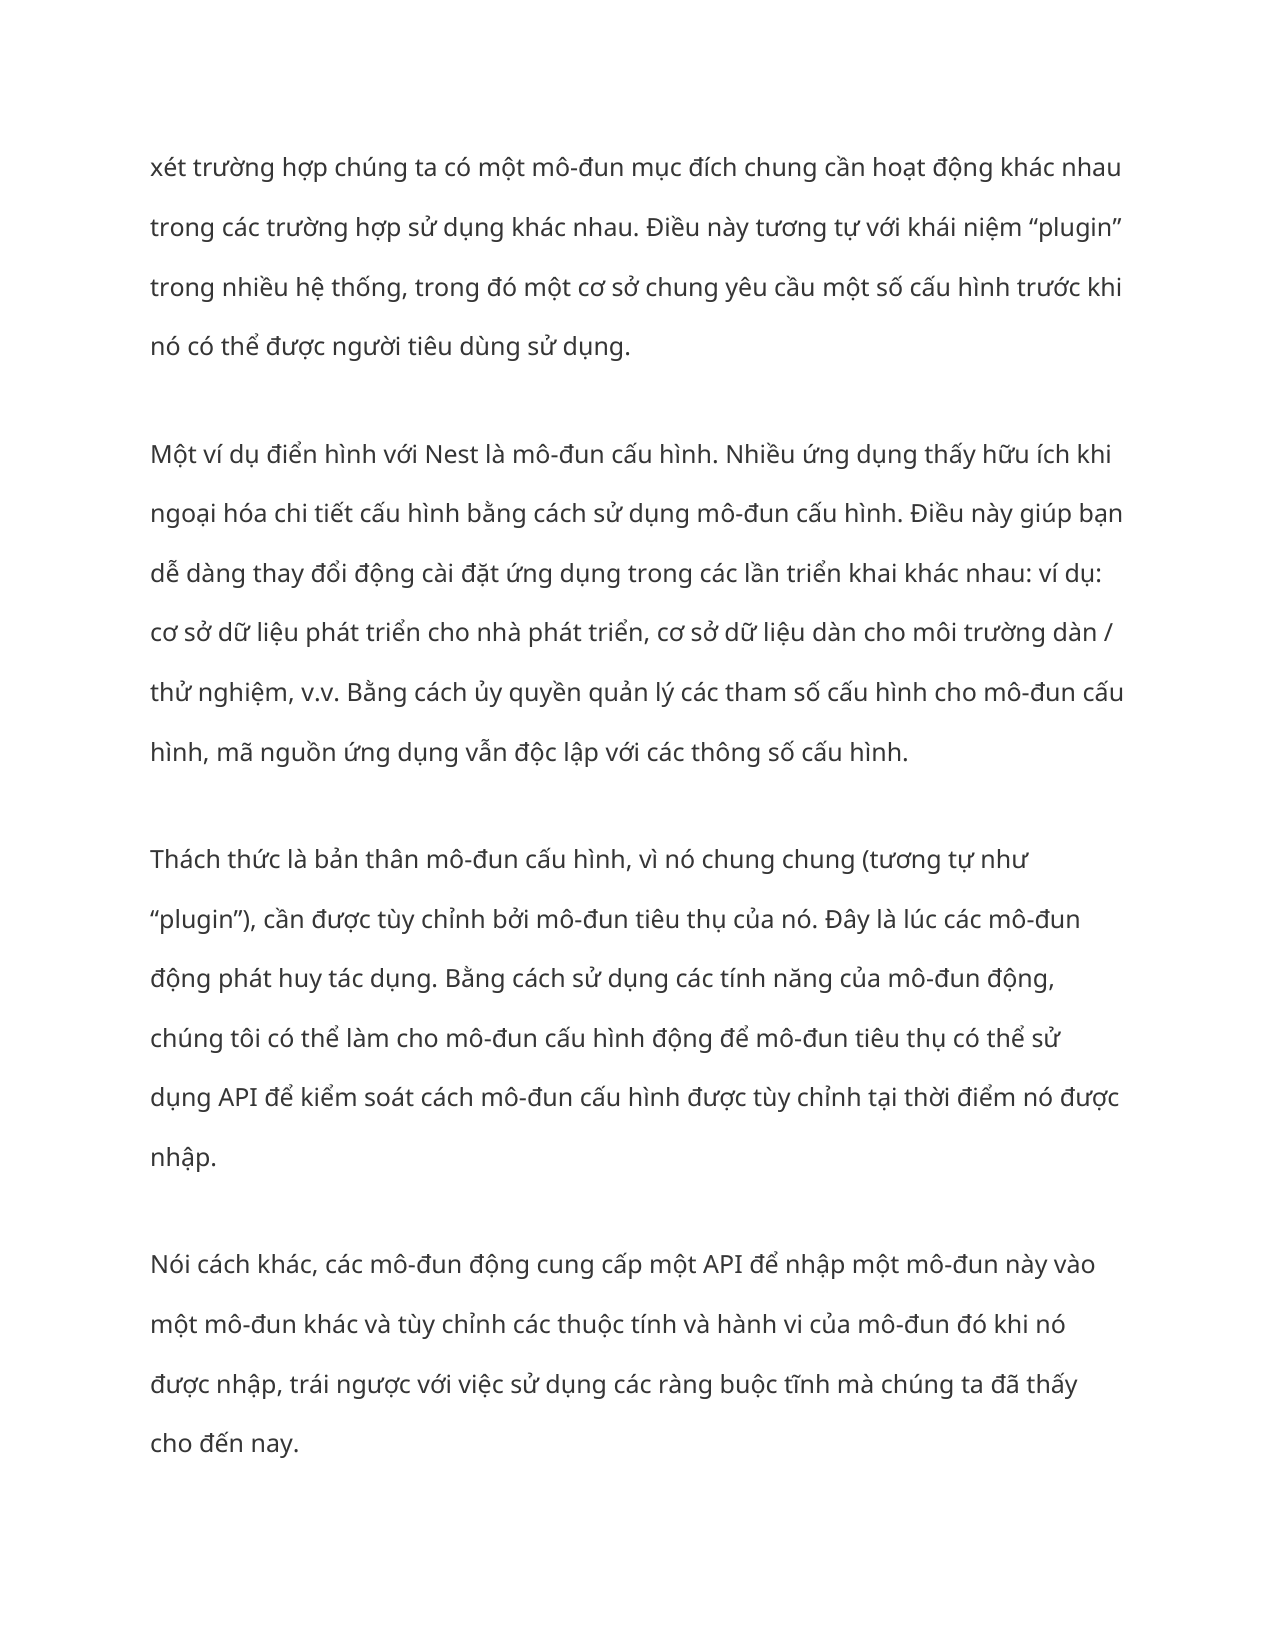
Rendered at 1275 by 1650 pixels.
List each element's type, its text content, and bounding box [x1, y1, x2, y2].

text Một ví dụ điển hình với Nest là mô-đun cấu hình. Nhiều ứng dụng thấy hữu ích khi ngoại hóa chi tiết cấu hình bằng cách sử dụng mô-đun cấu hình. Điều này giúp bạn dễ dàng thay đổi động cài đặt ứng dụng trong các lần triển khai khác nhau: ví dụ: cơ sở dữ liệu phát triển cho nhà phát triển, cơ sở dữ liệu dàn cho môi trường dàn / thử nghiệm, v.v. Bằng cách ủy quyền quản lý các tham số cấu hình cho mô-đun cấu hình, mã nguồn ứng dụng vẫn độc lập với các thông số cấu hình. [150, 436, 1125, 768]
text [150, 150, 1125, 363]
text Nói cách khác, các mô-đun động cung cấp một API để nhập một mô-đun này vào một mô-đun khác và tùy chỉnh các thuộc tính và hành vi của mô-đun đó khi nó được nhập, trái ngược với việc sử dụng các ràng buộc tĩnh mà chúng ta đã thấy cho đến nay. [150, 1247, 1125, 1460]
text Thách thức là bản thân mô-đun cấu hình, vì nó chung chung (tương tự như “plugin”), cần được tùy chỉnh bởi mô-đun tiêu thụ của nó. Đây là lúc các mô-đun động phát huy tác dụng. Bằng cách sử dụng các tính năng của mô-đun động, chúng tôi có thể làm cho mô-đun cấu hình động để mô-đun tiêu thụ có thể sử dụng API để kiểm soát cách mô-đun cấu hình được tùy chỉnh tại thời điểm nó được nhập. [150, 842, 1125, 1174]
